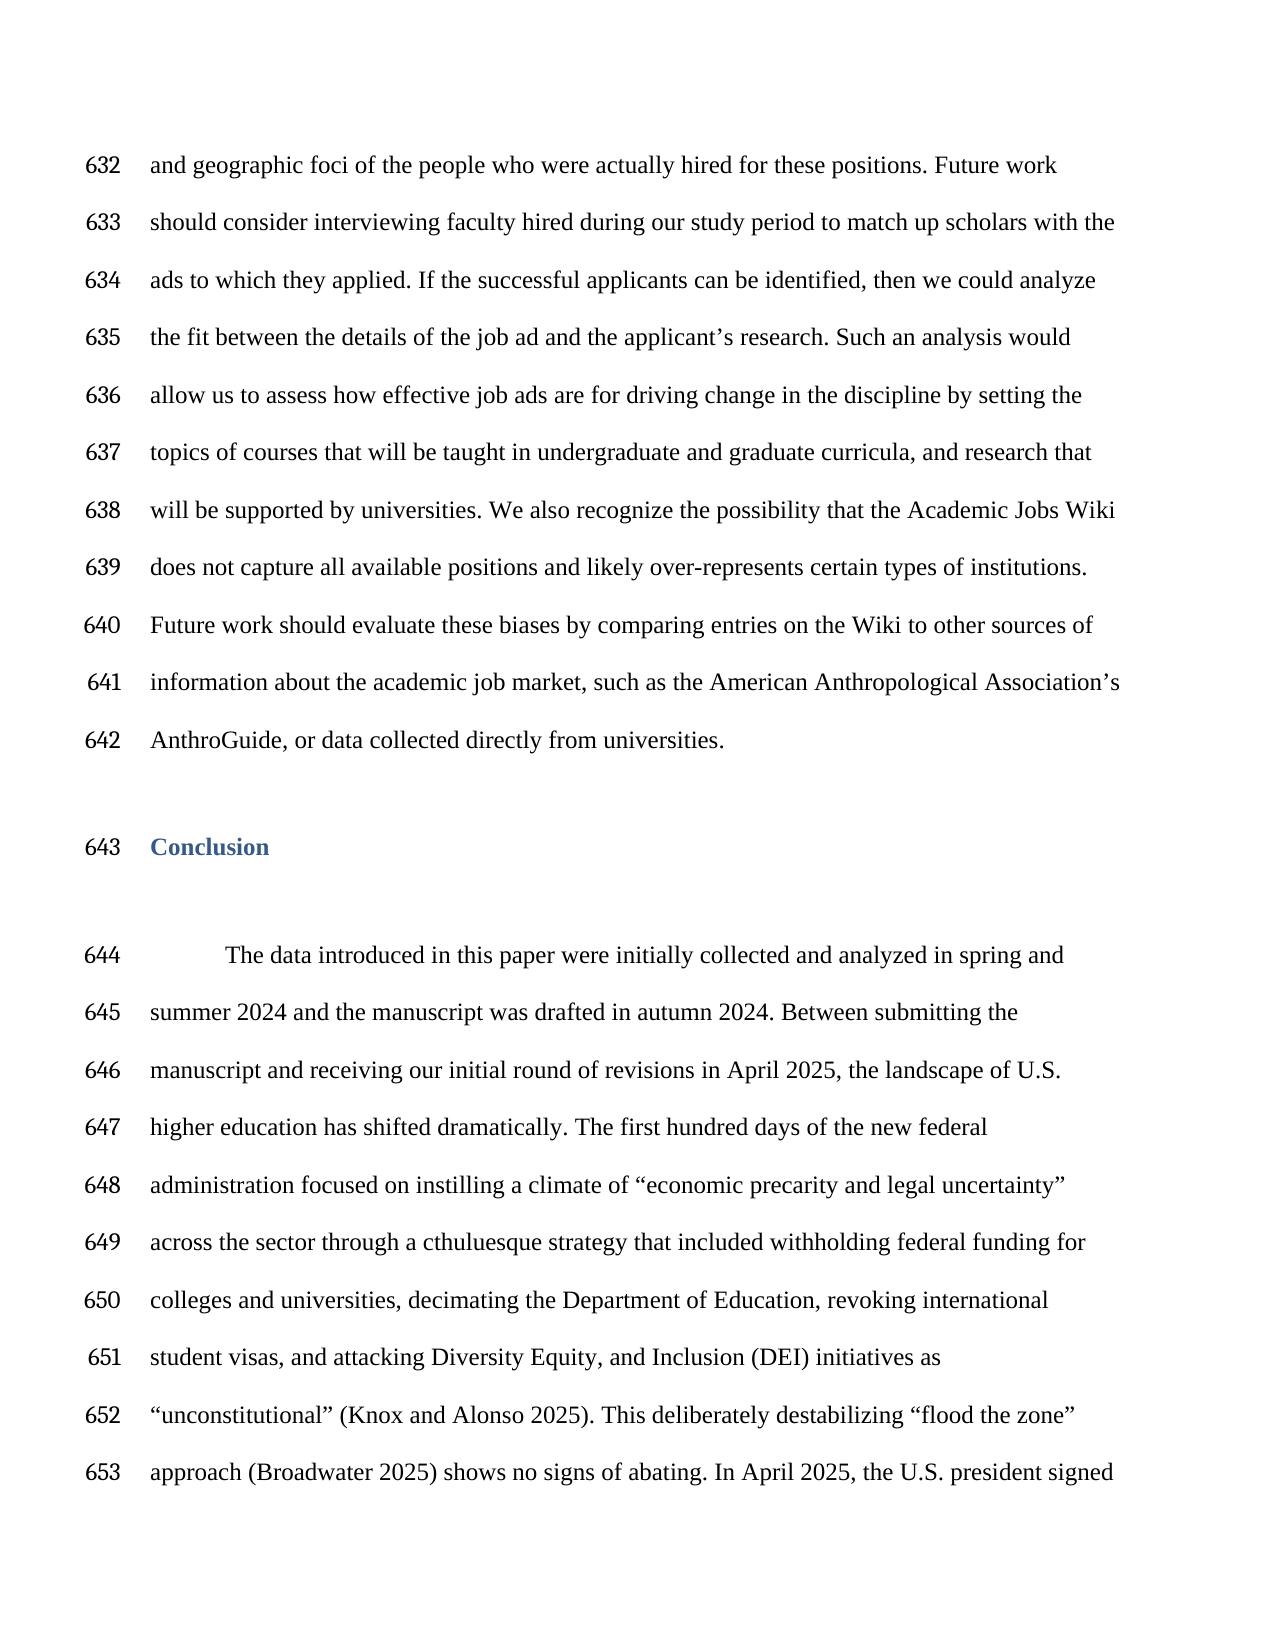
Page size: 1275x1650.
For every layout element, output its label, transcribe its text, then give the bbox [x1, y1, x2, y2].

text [150, 940, 1125, 1486]
subtitle Conclusion [150, 832, 1125, 861]
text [150, 150, 1125, 754]
